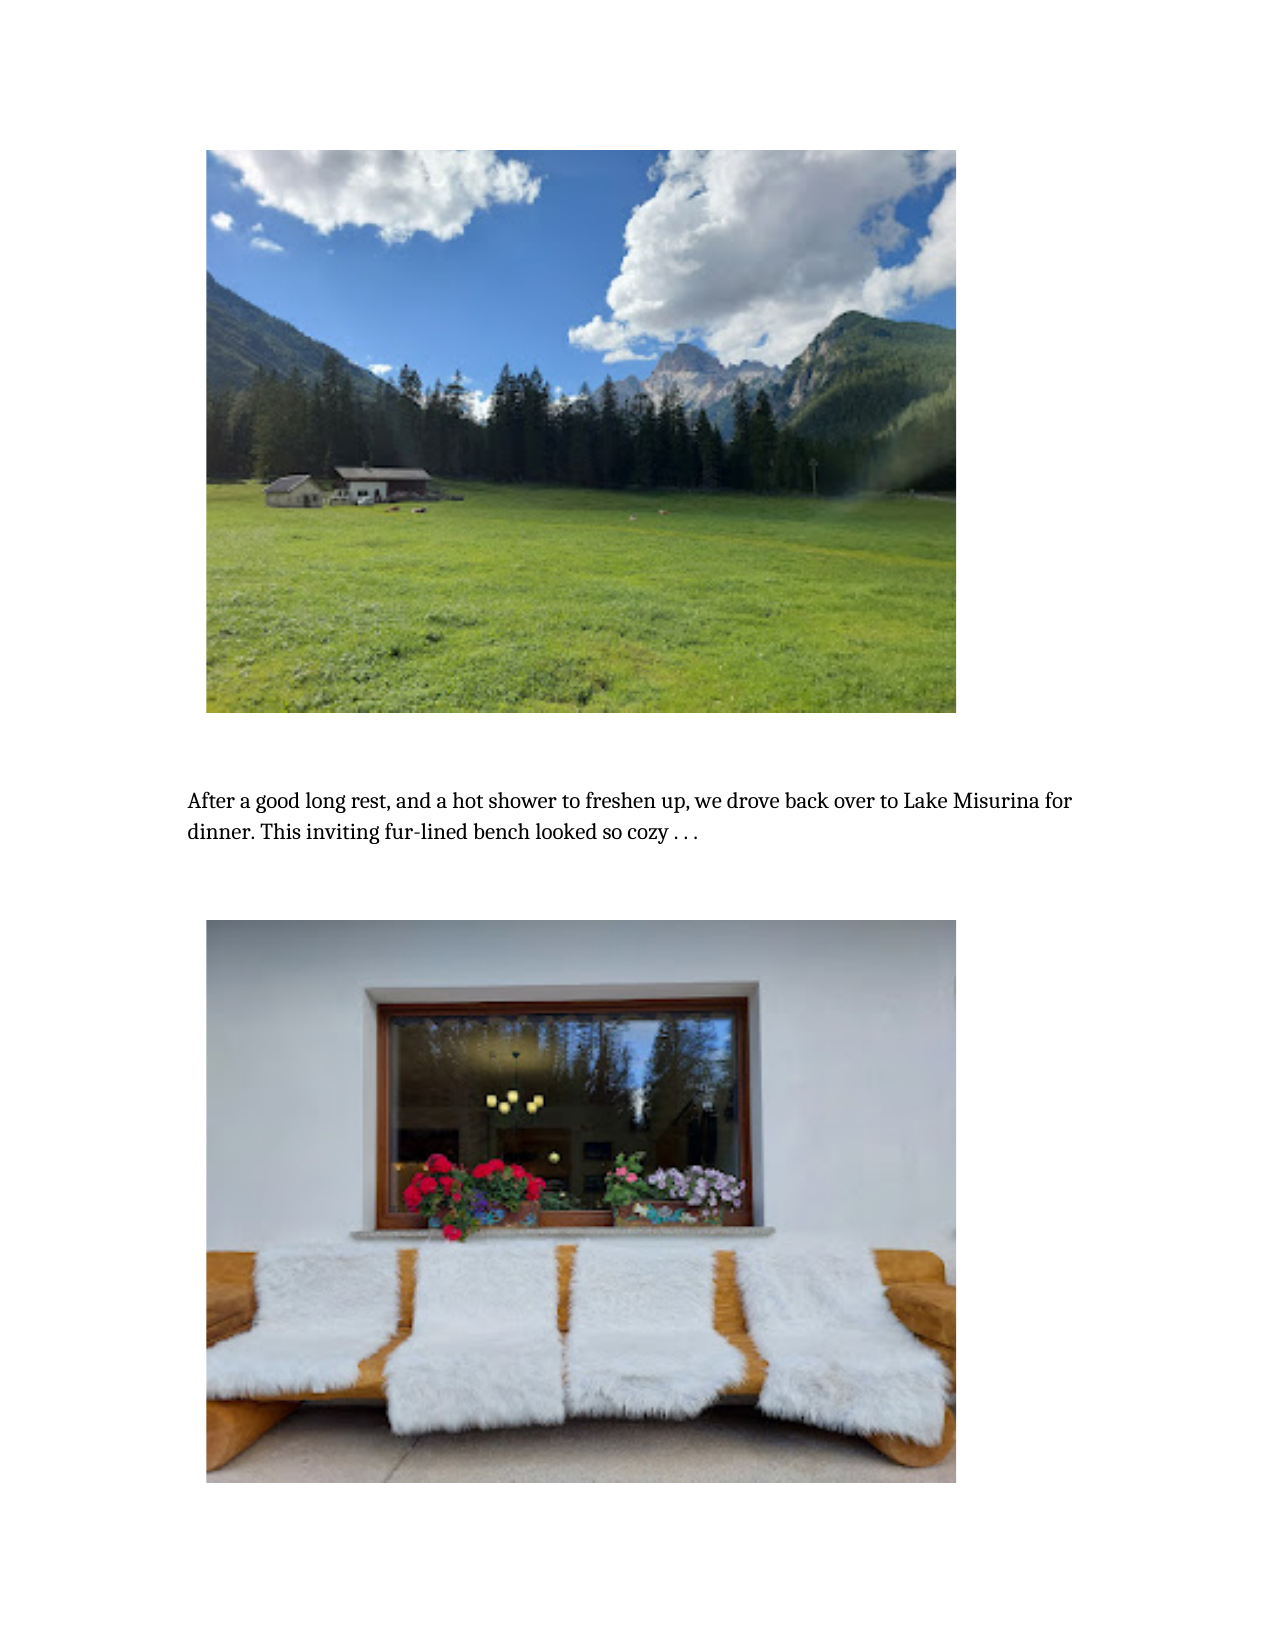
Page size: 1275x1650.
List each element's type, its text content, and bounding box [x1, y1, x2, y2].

picture [206, 920, 957, 1483]
text After a good long rest, and a hot shower to freshen up, we drove back over to Lake Misurina for dinner. This inviting fur-lined bench looked so cozy . . . [187, 788, 1087, 845]
picture [206, 150, 957, 713]
